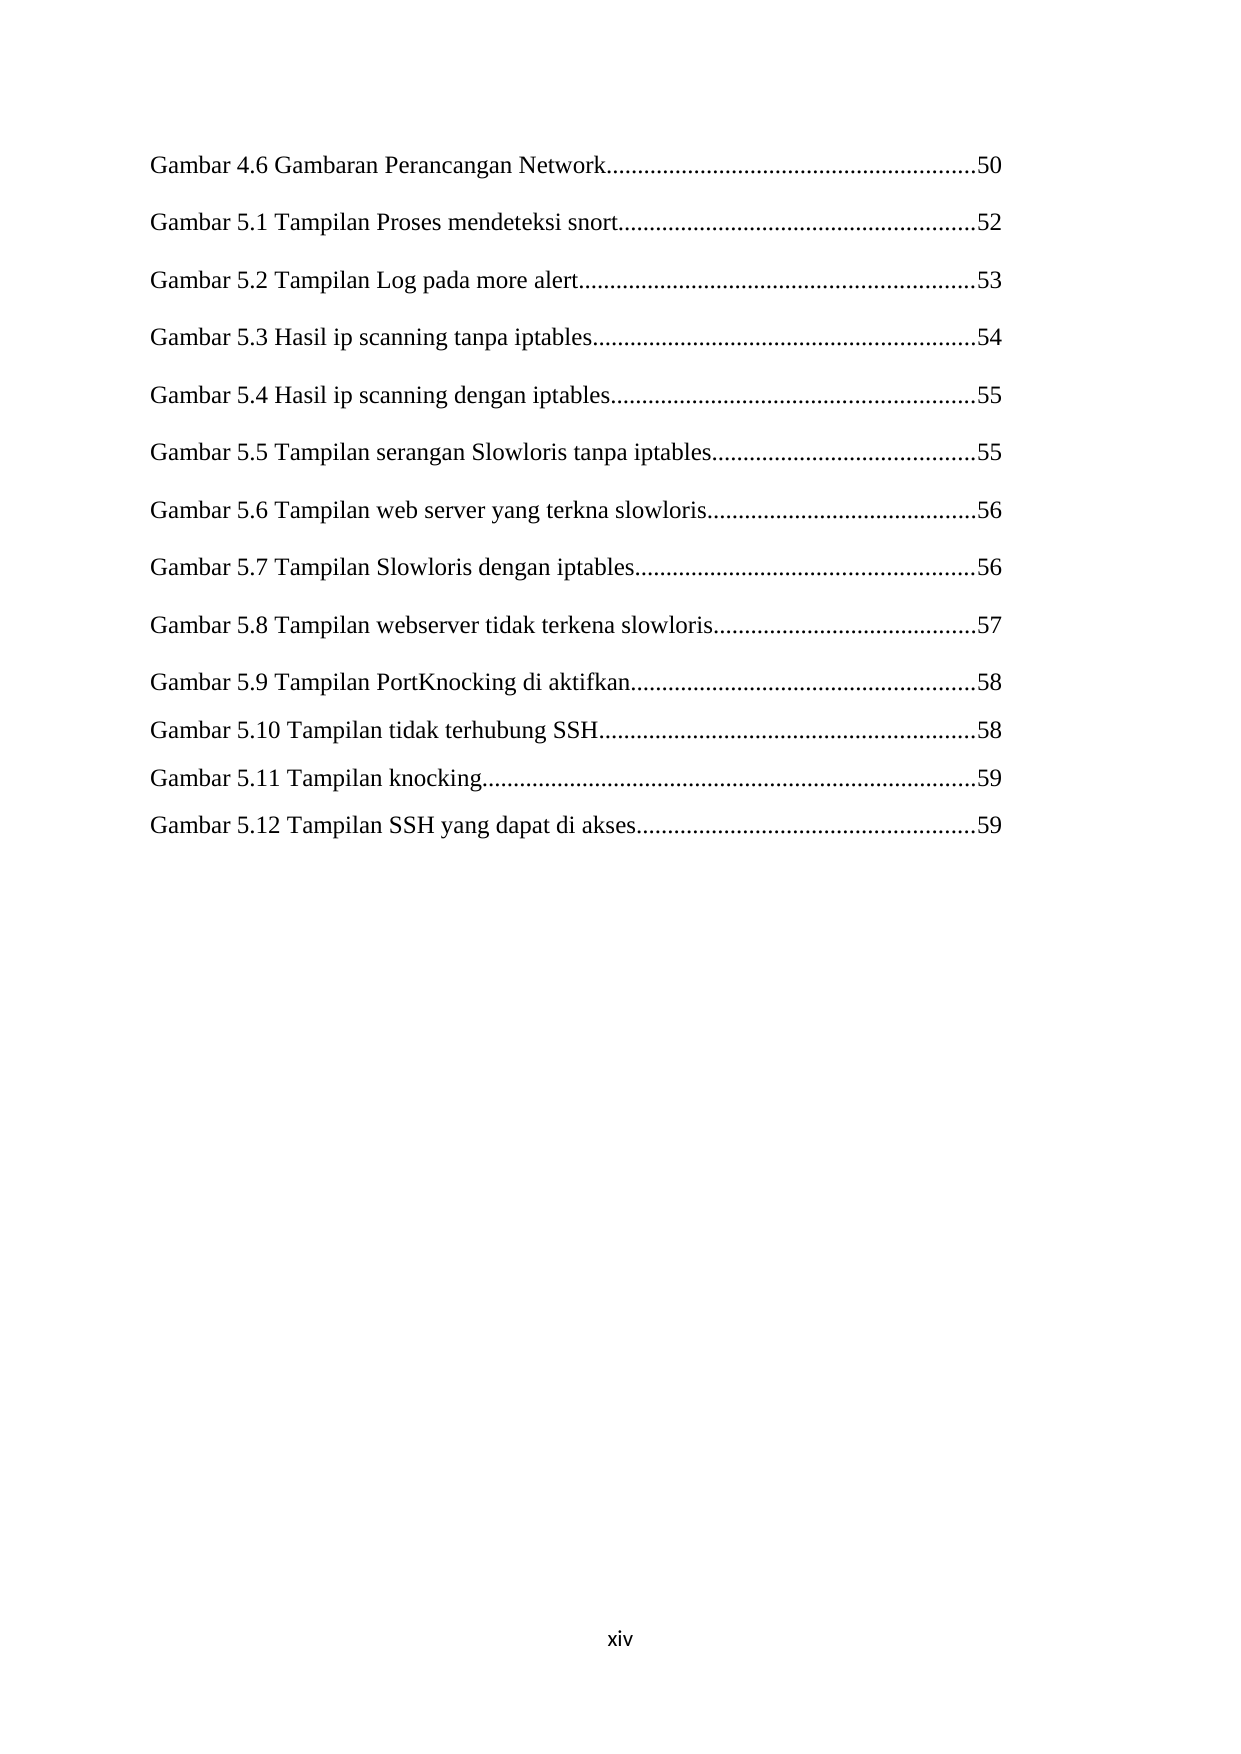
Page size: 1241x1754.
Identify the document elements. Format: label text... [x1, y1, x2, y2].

text Gambar 5.6 Tampilan web server yang terkna slowloris 56 [150, 495, 1090, 524]
text Gambar 5.12 Tampilan SSH yang dapat di akses 59 [150, 811, 1090, 839]
text Gambar 5.3 Hasil ip scanning tanpa iptables 54 [150, 322, 1090, 351]
text Gambar 5.2 Tampilan Log pada more alert 53 [150, 265, 1090, 294]
text Gambar 5.8 Tampilan webserver tidak terkena slowloris 57 [150, 610, 1090, 639]
text Gambar 5.9 Tampilan PortKnocking di aktifkan 58 [150, 667, 1090, 696]
text Gambar 5.5 Tampilan serangan Slowloris tanpa iptables 55 [150, 437, 1090, 466]
text Gambar 4.6 Gambaran Perancangan Network 50 [150, 150, 1090, 179]
text Gambar 5.4 Hasil ip scanning dengan iptables 55 [150, 380, 1090, 409]
text Gambar 5.10 Tampilan tidak terhubung SSH 58 [150, 715, 1090, 744]
text Gambar 5.1 Tampilan Proses mendeteksi snort 52 [150, 207, 1090, 236]
text Gambar 5.11 Tampilan knocking 59 [150, 763, 1090, 792]
text Gambar 5.7 Tampilan Slowloris dengan iptables 56 [150, 552, 1090, 581]
